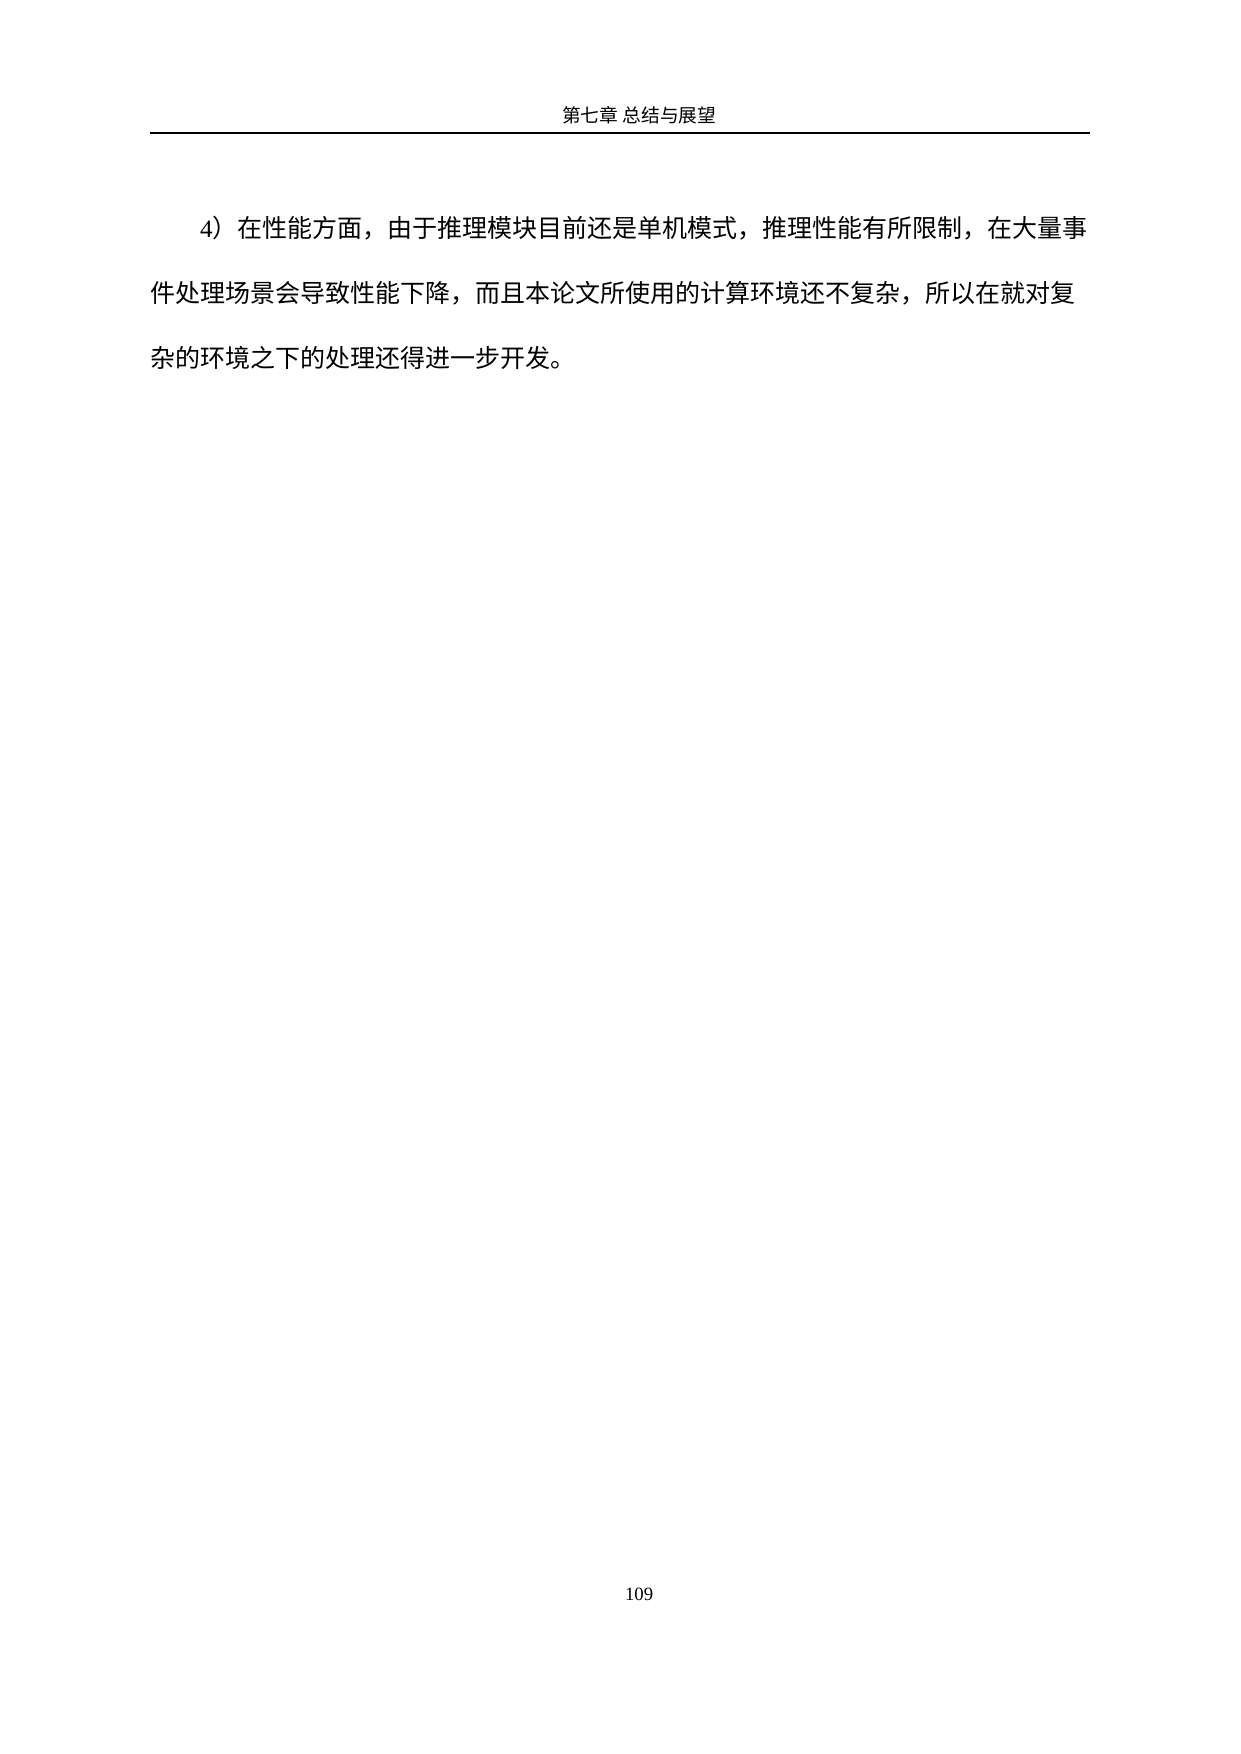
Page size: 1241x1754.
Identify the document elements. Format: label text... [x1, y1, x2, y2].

text 4）在性能方面，由于推理模块目前还是单机模式，推理性能有所限制，在大量事件处理场景会导致性能下降，而且本论文所使用的计算环境还不复杂，所以在就对复杂的环境之下的处理还得进一步开发。 [150, 194, 1090, 389]
